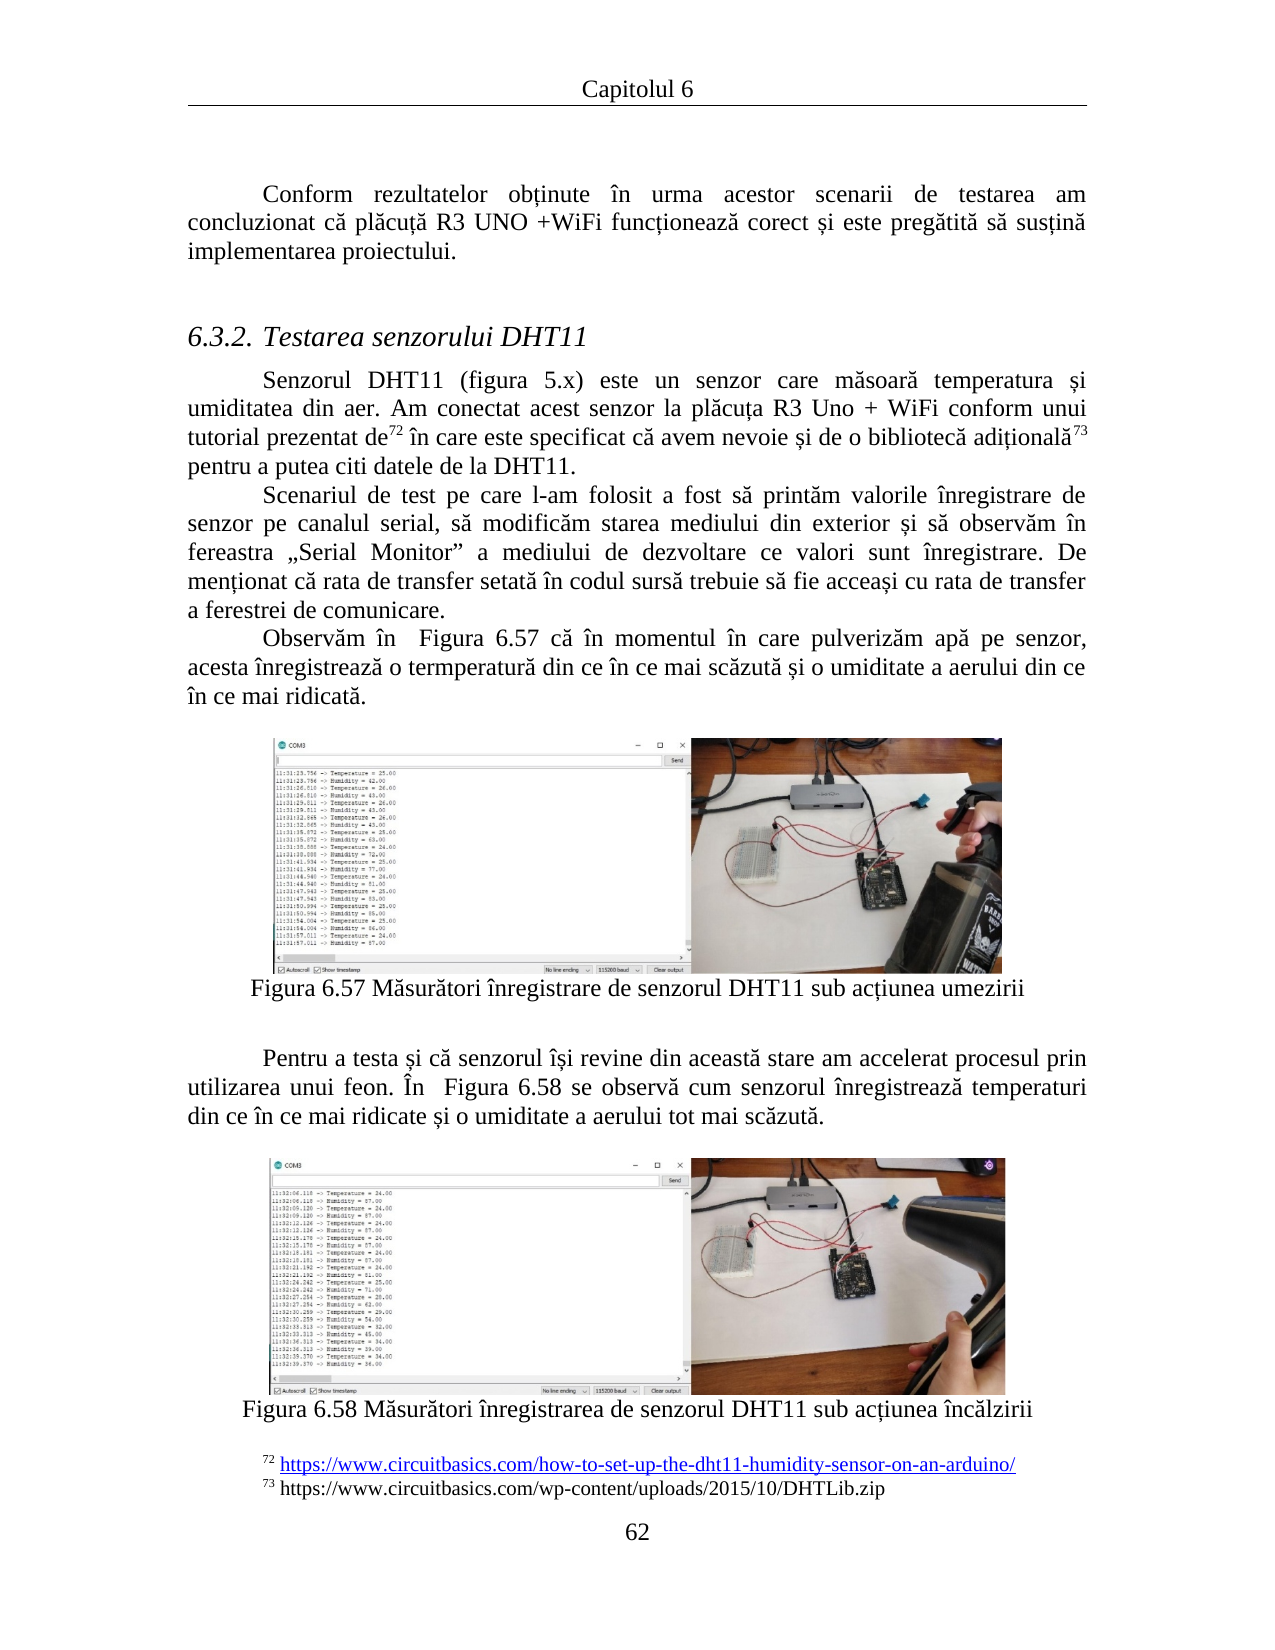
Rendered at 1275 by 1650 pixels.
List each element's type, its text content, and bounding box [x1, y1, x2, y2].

picture [269, 1158, 1006, 1395]
text Conform rezultatelor obținute în urma acestor scenarii de testarea am concluzionat că plăcuță R3 UNO +WiFi funcționează corect și este pregătită să susțină implementarea proiectului. [187, 179, 1087, 265]
text Scenariul de test pe care l-am folosit a fost să printăm valorile înregistrare de senzor pe canalul serial, să modificăm starea mediului din exterior și să observăm în fereastra „Serial Monitor” a mediului de dezvoltare ce valori sunt înregistrare. De menționat că rata de transfer setată în codul sursă trebuie să fie acceași cu rata de transfer a ferestrei de comunicare. [187, 480, 1087, 623]
picture [273, 738, 1002, 974]
subtitle Testarea senzorului DHT11 [187, 319, 1087, 352]
text Senzorul DHT11 (figura 5.x) este un senzor care măsoară temperatura și umiditatea din aer. Am conectat acest senzor la plăcuța R3 Uno + WiFi conform unui tutorial prezentat de în care este specificat că avem nevoie și de o bibliotecă adițională pentru a putea citi datele de la DHT11. [187, 365, 1087, 480]
